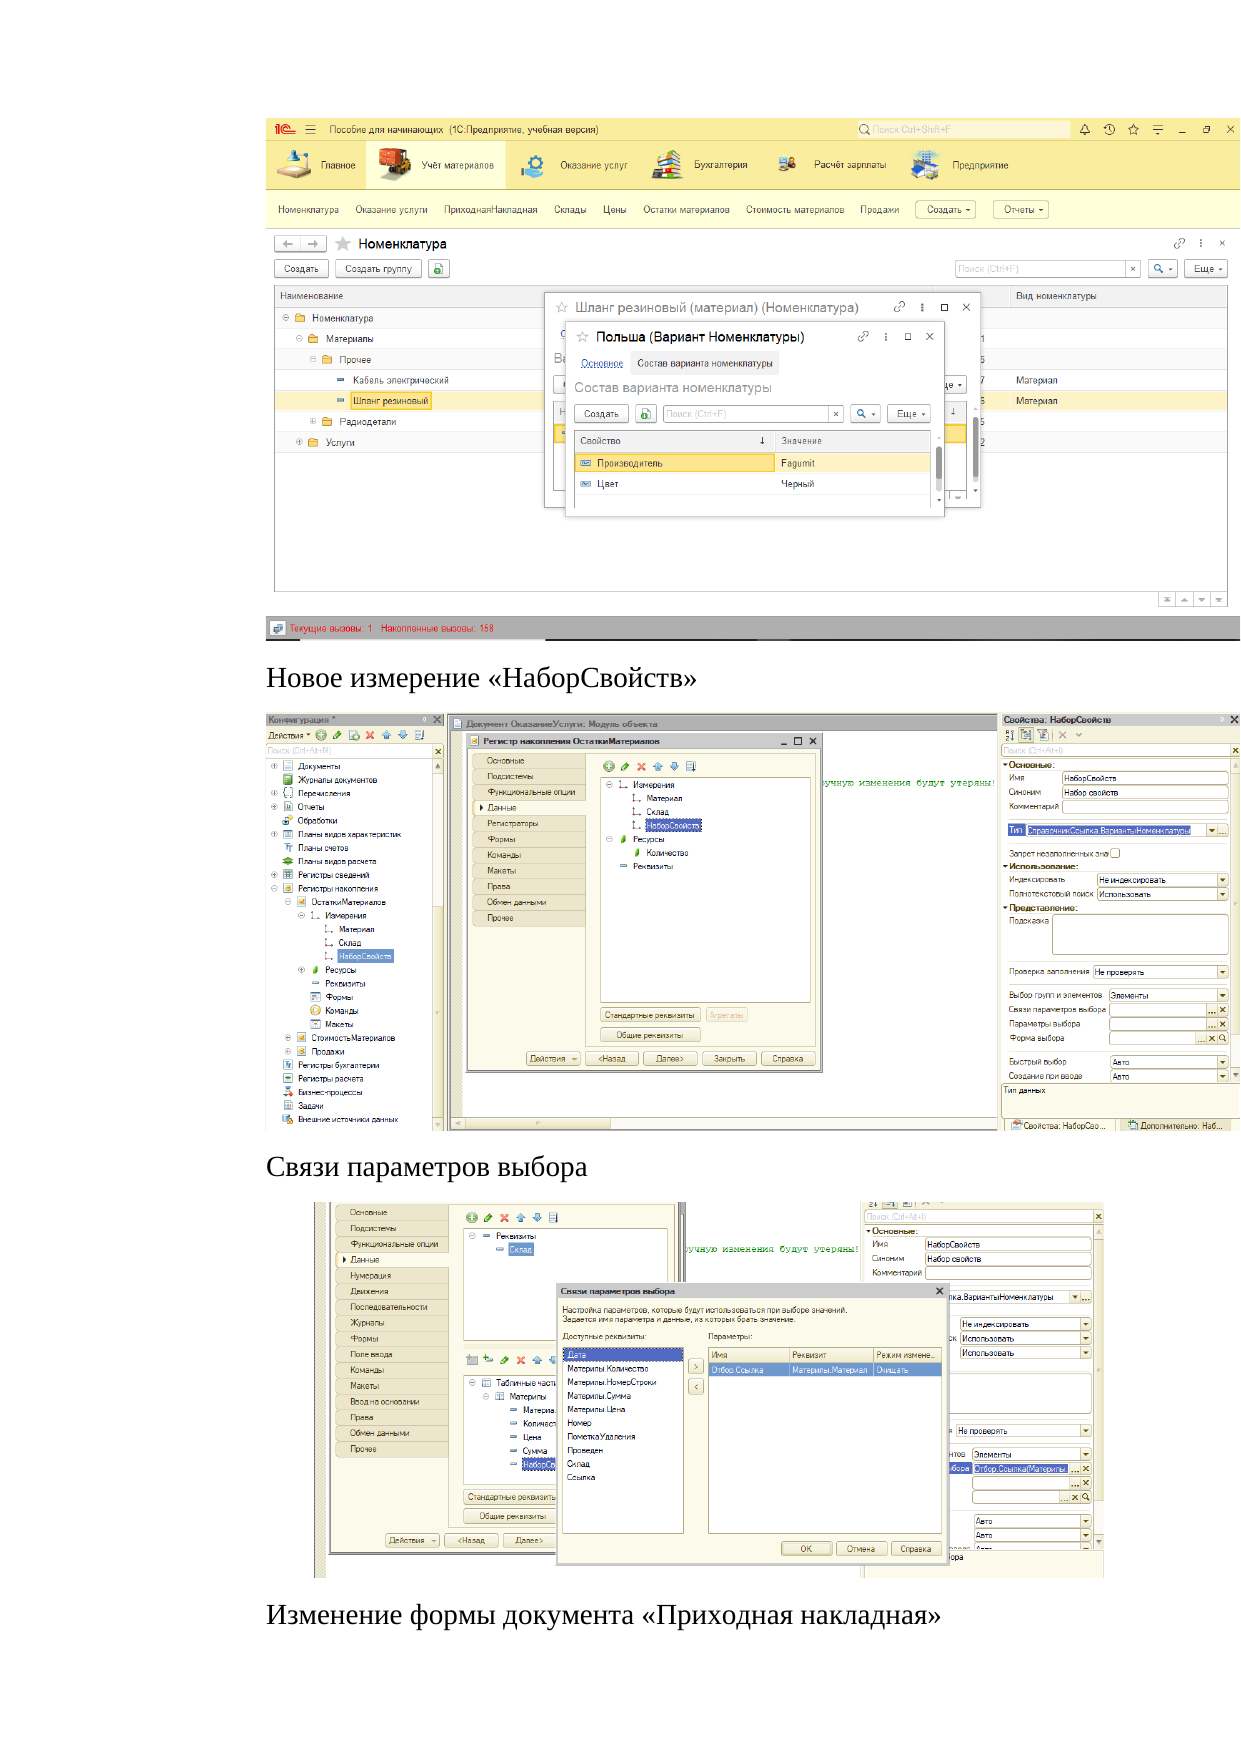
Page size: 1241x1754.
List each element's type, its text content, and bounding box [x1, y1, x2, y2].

picture [314, 1202, 1104, 1578]
text Связи параметров выбора [177, 1149, 1152, 1183]
text Изменение формы документа «Приходная накладная» [177, 1597, 1152, 1631]
text Новое измерение «НаборСвойств» [177, 660, 1152, 693]
picture [265, 118, 1241, 641]
picture [265, 712, 1240, 1131]
